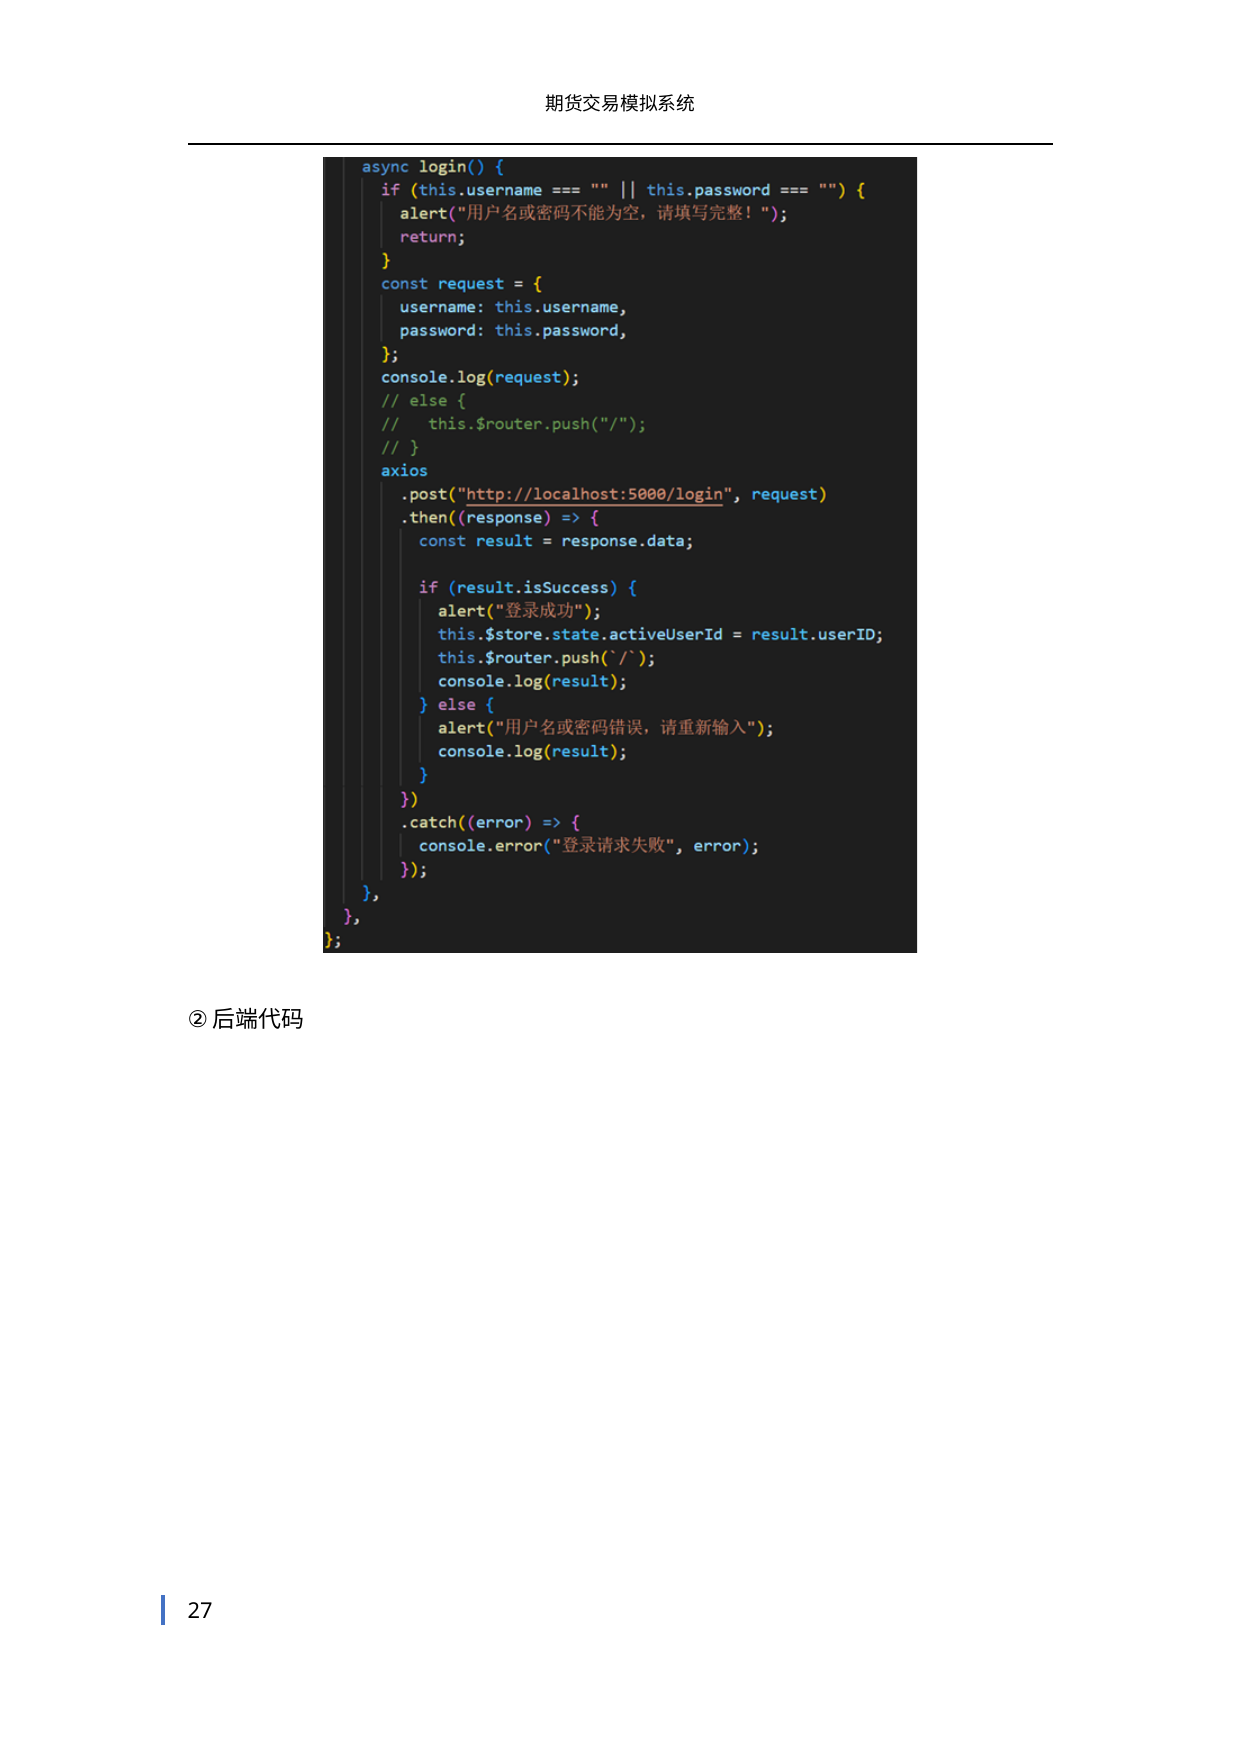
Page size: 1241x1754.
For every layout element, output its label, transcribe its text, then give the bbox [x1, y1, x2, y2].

text ②后端代码 [187, 985, 1053, 1050]
picture [323, 157, 918, 953]
